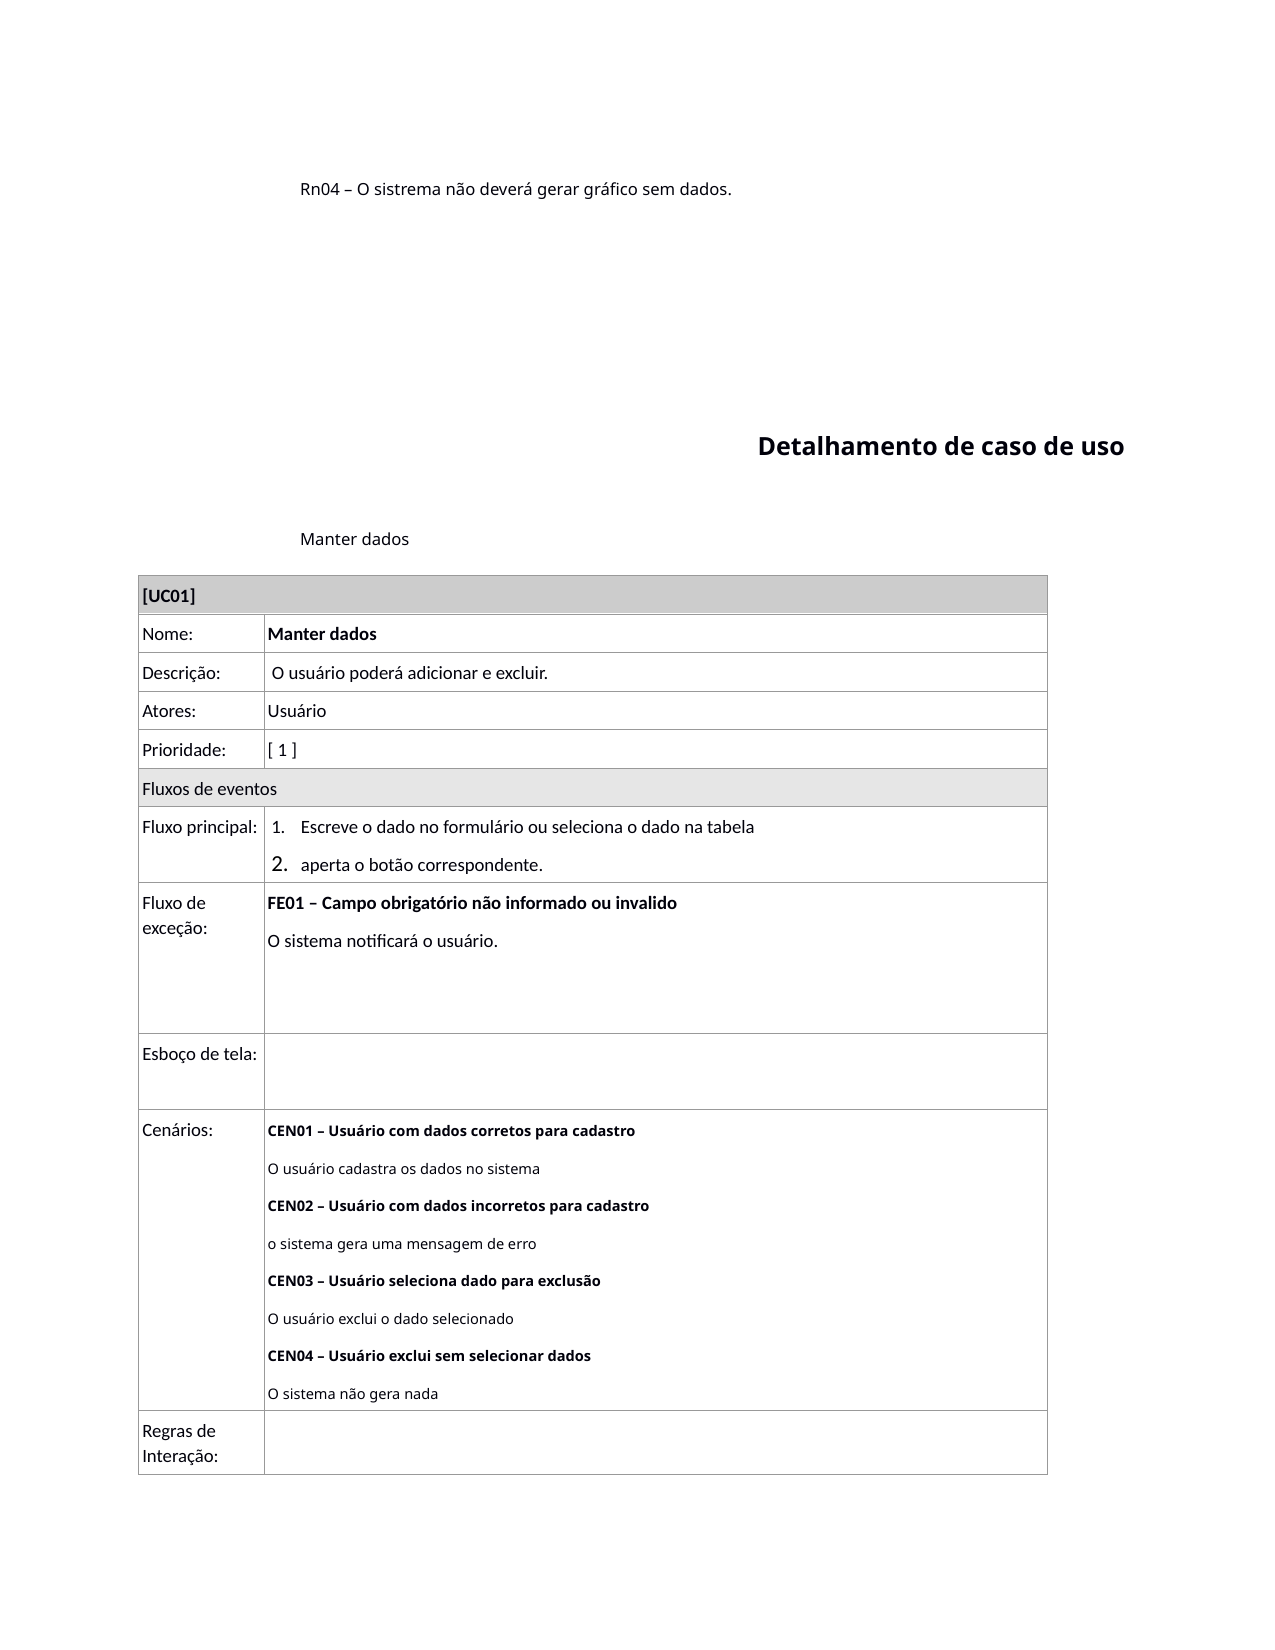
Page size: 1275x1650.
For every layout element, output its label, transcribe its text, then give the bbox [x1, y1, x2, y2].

table_cell Manter dados [265, 615, 1047, 652]
text Manter dados [300, 525, 1125, 550]
table_cell Fluxo principal: [139, 807, 264, 882]
table_cell Prioridade: [139, 730, 264, 768]
table_cell [265, 1034, 1047, 1109]
table_cell Fluxo de exceção: [139, 883, 264, 1033]
table_cell Usuário [265, 692, 1047, 729]
table_cell Nome: [139, 615, 264, 652]
table_cell FE01 – Campo obrigatório não informado ou invalido O sistema notificará o usuário. [265, 883, 1047, 1033]
table_cell [265, 1411, 1047, 1474]
table_cell Fluxos de eventos [139, 769, 1047, 806]
table_cell Esboço de tela: [139, 1034, 264, 1109]
table_cell Cenários: [139, 1110, 264, 1410]
table_cell O usuário poderá adicionar e excluir. [265, 653, 1047, 691]
table_header [UC01] [139, 576, 1047, 613]
table_cell [ 1 ] [265, 730, 1047, 768]
table_cell Regras de Interação: [139, 1411, 264, 1474]
text Rn04 – O sistrema não deverá gerar gráfico sem dados. [300, 175, 1125, 200]
table_cell Atores: [139, 692, 264, 729]
table_cell Descrição: [139, 653, 264, 691]
table_cell Escreve o dado no formulário ou seleciona o dado na tabela aperta o botão correspondente. [265, 807, 1047, 882]
text Detalhamento de caso de uso [300, 425, 1125, 462]
table_cell CEN01 – Usuário com dados corretos para cadastro O usuário cadastra os dados no sistema CEN02 – Usuário com dados incorretos para cadastro o sistema gera uma mensagem de erro CEN03 – Usuário seleciona dado para exclusão O usuário exclui o dado selecionado CEN04 – Usuário exclui sem selecionar dados O sistema não gera nada [265, 1110, 1047, 1410]
